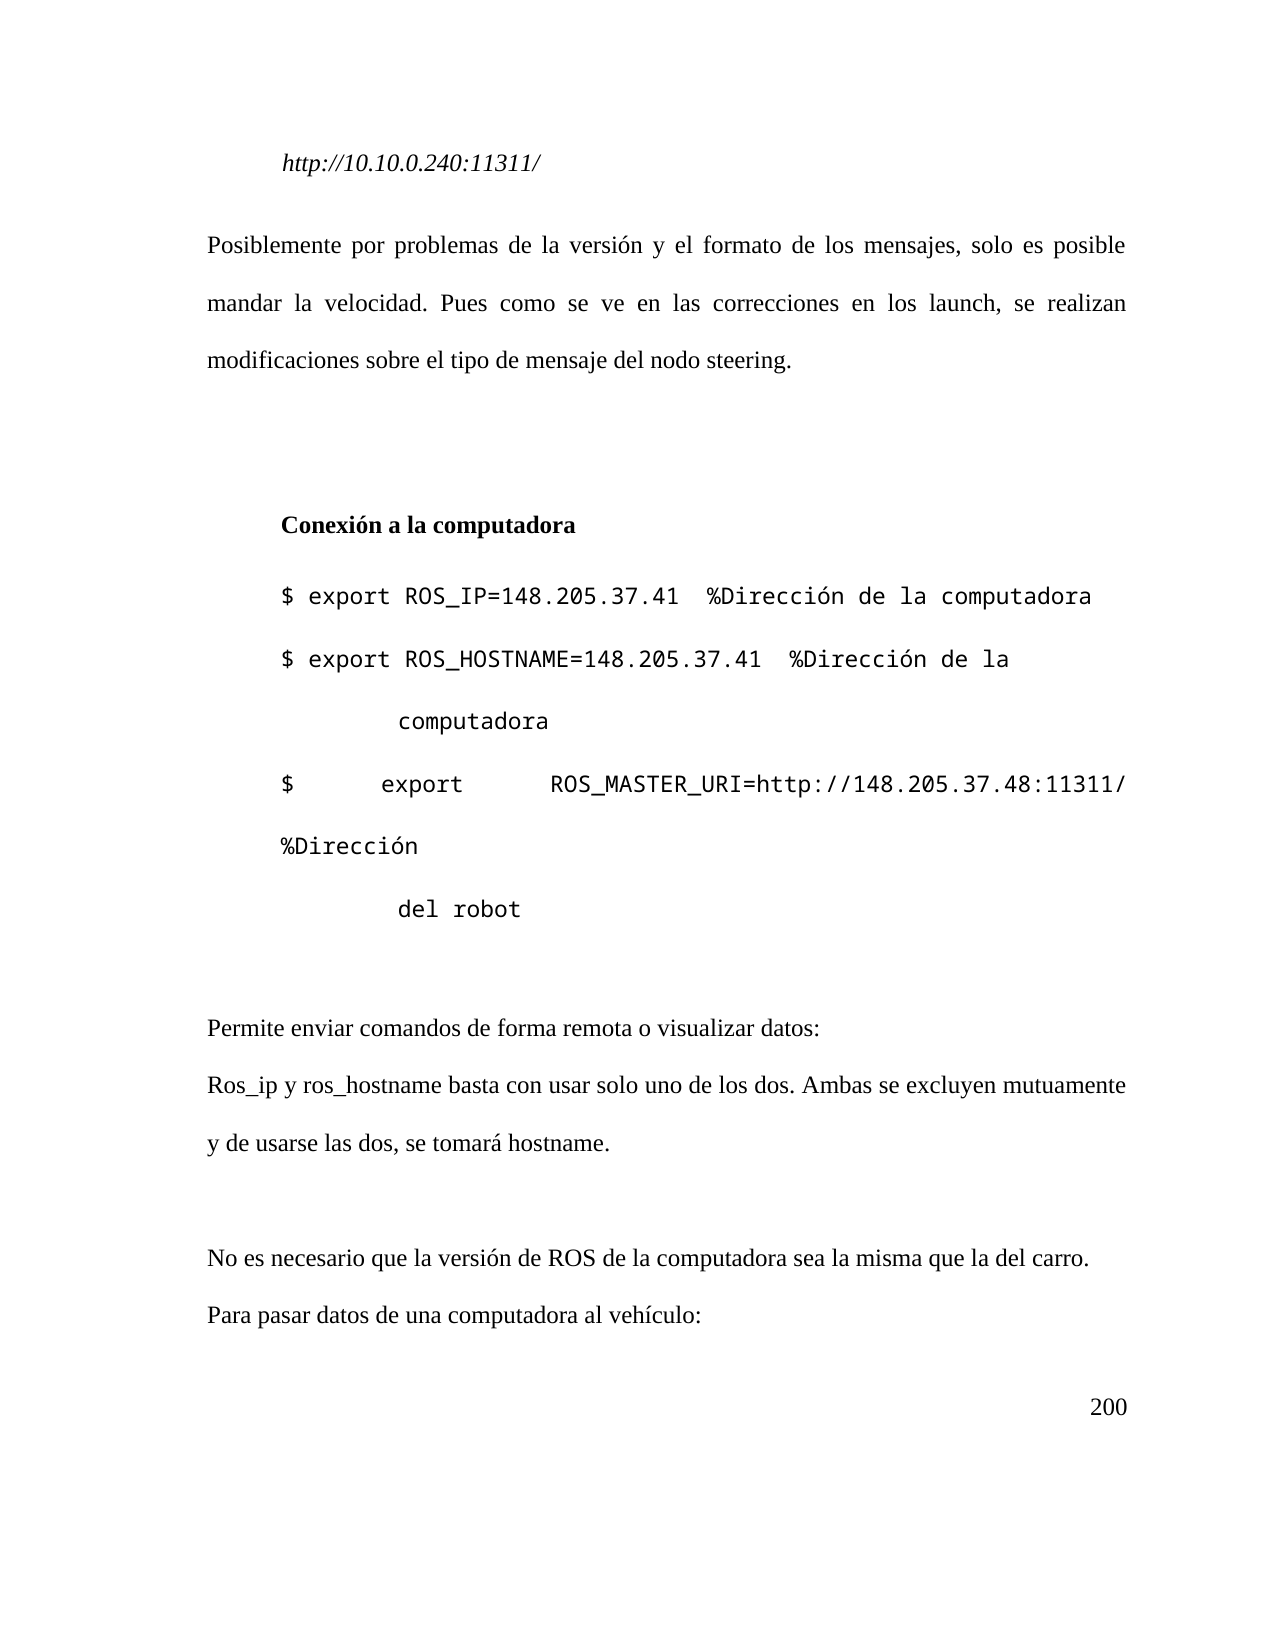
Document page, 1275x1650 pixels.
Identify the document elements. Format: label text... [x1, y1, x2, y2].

text Ros_ip y ros_hostname basta con usar solo uno de los dos. Ambas se excluyen mutuamente y de usarse las dos, se tomará hostname. [207, 1070, 1127, 1156]
text Permite enviar comandos de forma remota o visualizar datos: [207, 1013, 1127, 1041]
text http://10.10.0.240:11311/ [207, 148, 1127, 176]
text Para pasar datos de una computadora al vehículo: [207, 1300, 1127, 1329]
text No es necesario que la versión de ROS de la computadora sea la misma que la del carro. [207, 1243, 1127, 1271]
text $ export ROS_HOSTNAME=148.205.37.41 %Dirección de la [281, 643, 1127, 674]
text Posiblemente por problemas de la versión y el formato de los mensajes, solo es posible mandar la velocidad. Pues como se ve en las correcciones en los launch, se realizan modificaciones sobre el tipo de mensaje del nodo steering. [207, 230, 1127, 374]
text $ export ROS_IP=148.205.37.41 %Dirección de la computadora [281, 580, 1127, 611]
text $ export ROS_MASTER_URI=http://148.205.37.48:11311/ %Dirección [281, 768, 1127, 861]
text del robot [281, 893, 1127, 924]
text computadora [281, 705, 1127, 736]
text Conexión a la computadora [207, 510, 1127, 539]
